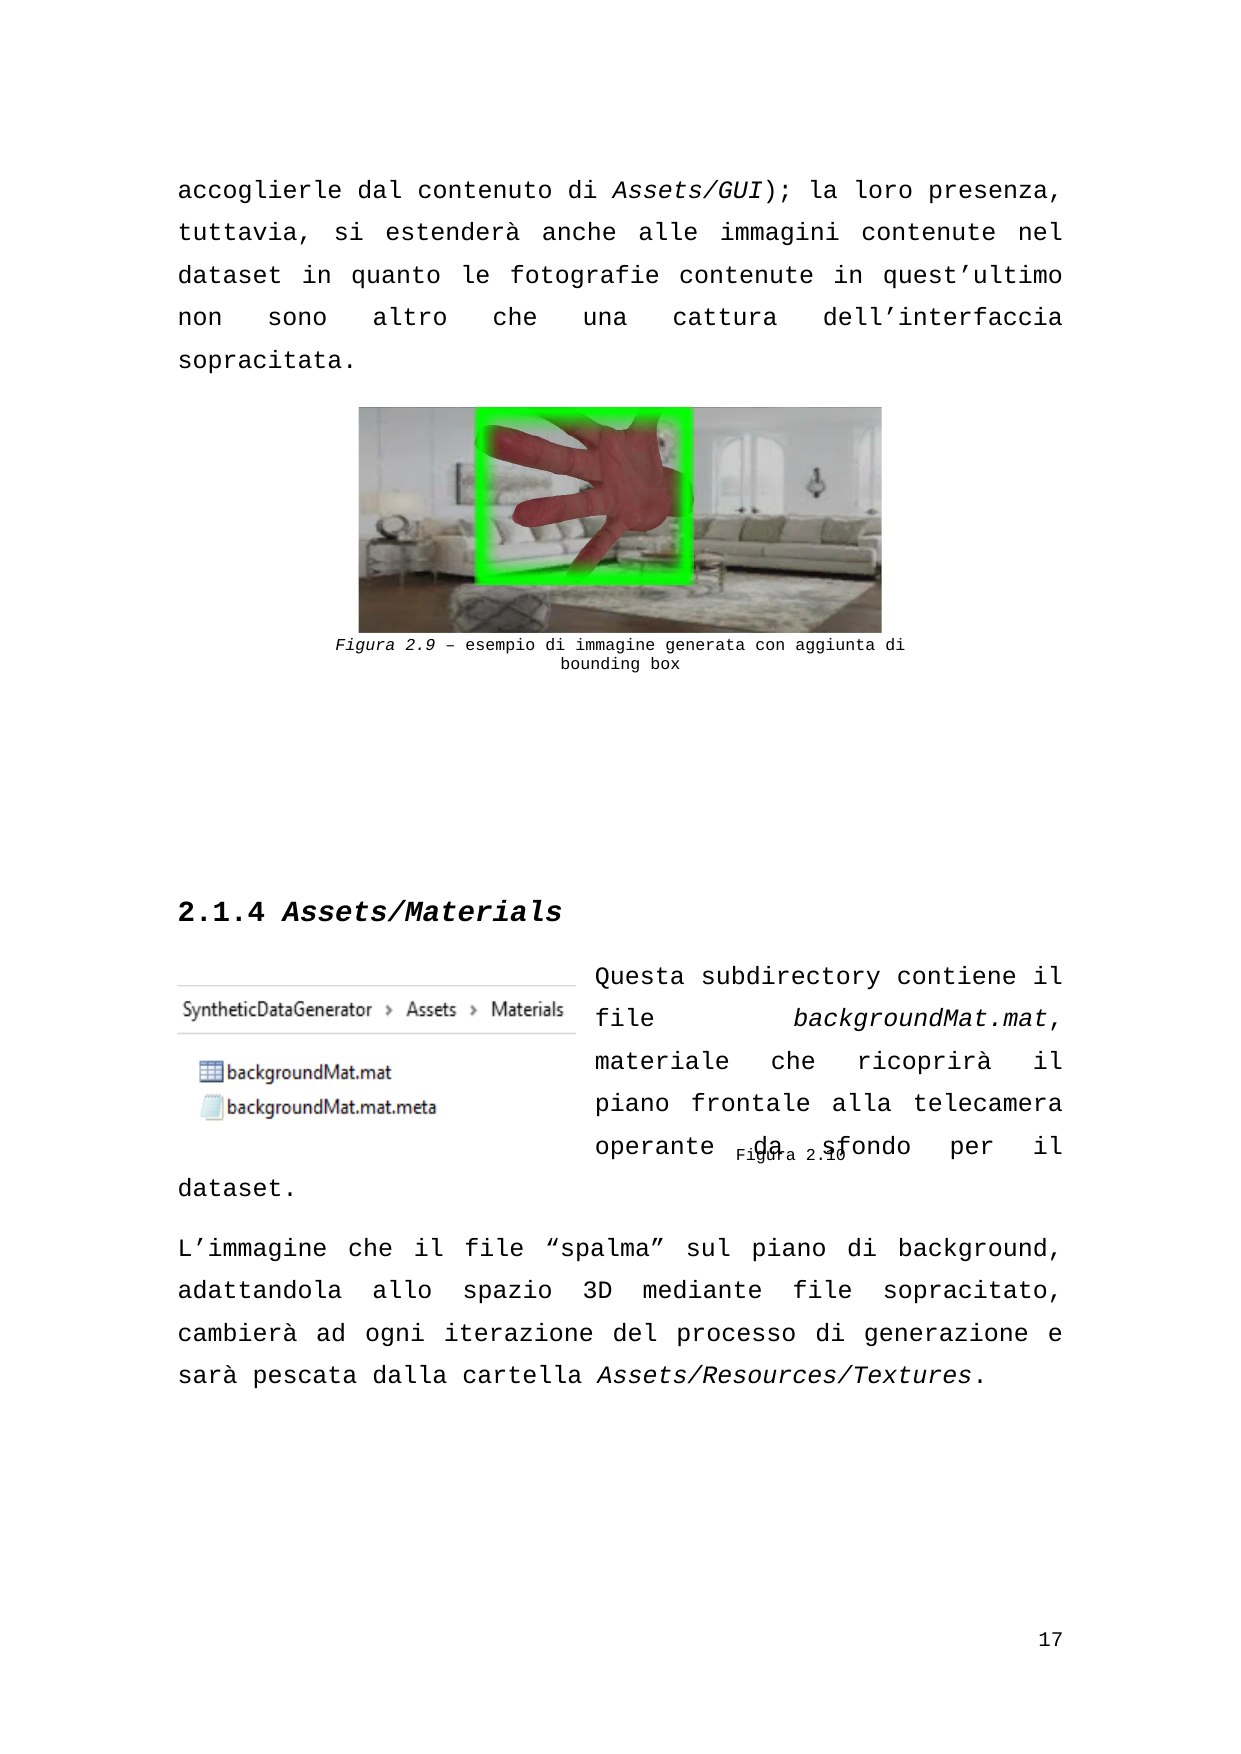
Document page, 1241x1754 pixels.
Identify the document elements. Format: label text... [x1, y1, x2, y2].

text L’immagine che il file “spalma” sul piano di background, adattandola allo spazio 3D mediante file sopracitato, cambierà ad ogni iterazione del processo di generazione e sarà pescata dalla cartella Assets/Resources/Textures. [177, 1235, 1063, 1391]
picture [177, 985, 576, 1134]
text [177, 177, 1063, 376]
picture [358, 407, 882, 633]
text 2.1.4 Assets/Materials [177, 897, 1063, 930]
